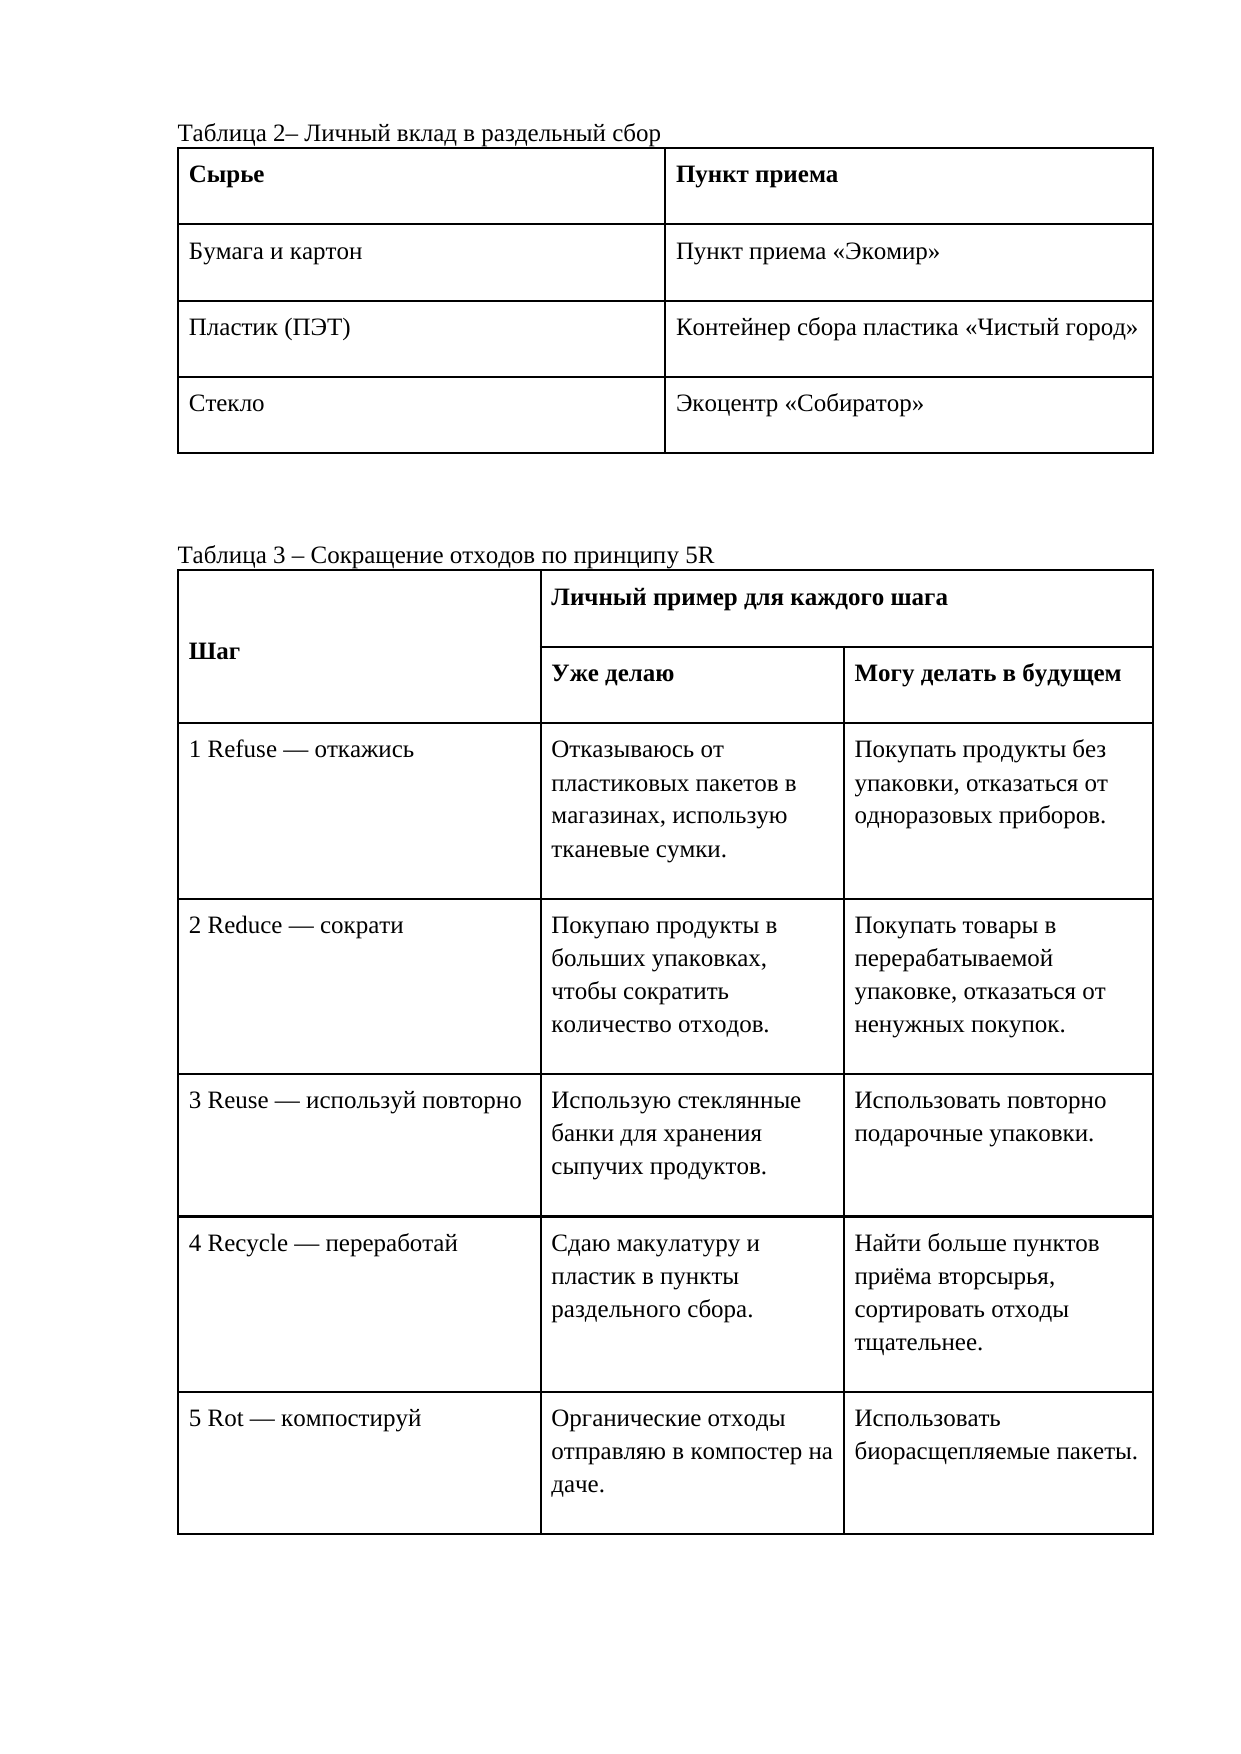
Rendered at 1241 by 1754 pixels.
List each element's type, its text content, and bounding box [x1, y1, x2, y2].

table_cell Могу делать в будущем [845, 648, 1152, 722]
table_cell Пункт приема «Экомир» [666, 225, 1152, 299]
table_cell Найти больше пунктов приёма вторсырья, сортировать отходы тщательнее. [845, 1218, 1152, 1391]
table_cell 3 Reuse — используй повторно [179, 1075, 540, 1215]
table_cell Использовать повторно подарочные упаковки. [845, 1075, 1152, 1215]
table_header Сырье [179, 149, 664, 223]
table_cell Сдаю макулатуру и пластик в пункты раздельного сбора. [542, 1218, 843, 1391]
table_cell Бумага и картон [179, 225, 664, 299]
table_cell Органические отходы отправляю в компостер на даче. [542, 1393, 843, 1533]
table_cell Уже делаю [542, 648, 843, 722]
table_cell Покупать продукты без упаковки, отказаться от одноразовых приборов. [845, 724, 1152, 897]
table_cell Использовать биорасщепляемые пакеты. [845, 1393, 1152, 1533]
table_cell Контейнер сбора пластика «Чистый город» [666, 302, 1152, 376]
table_header Пункт приема [666, 149, 1152, 223]
text Таблица 2– Личный вклад в раздельный сбор [177, 118, 1152, 147]
table_cell 2 Reduce — сократи [179, 900, 540, 1073]
table_cell Пластик (ПЭТ) [179, 302, 664, 376]
table_cell 1 Refuse — откажись [179, 724, 540, 897]
table_header Шаг [179, 571, 540, 722]
table_cell Использую стеклянные банки для хранения сыпучих продуктов. [542, 1075, 843, 1215]
text Таблица 3 – Сокращение отходов по принципу 5R [177, 541, 1152, 569]
table_cell Отказываюсь от пластиковых пакетов в магазинах, использую тканевые сумки. [542, 724, 843, 897]
table_cell 4 Recycle — переработай [179, 1218, 540, 1391]
table_cell Покупать товары в перерабатываемой упаковке, отказаться от ненужных покупок. [845, 900, 1152, 1073]
table_cell 5 Rot — компостируй [179, 1393, 540, 1533]
table_cell Экоцентр «Собиратор» [666, 378, 1152, 452]
table_cell Стекло [179, 378, 664, 452]
table_cell Покупаю продукты в больших упаковках, чтобы сократить количество отходов. [542, 900, 843, 1073]
table_header Личный пример для каждого шага [542, 571, 1152, 646]
